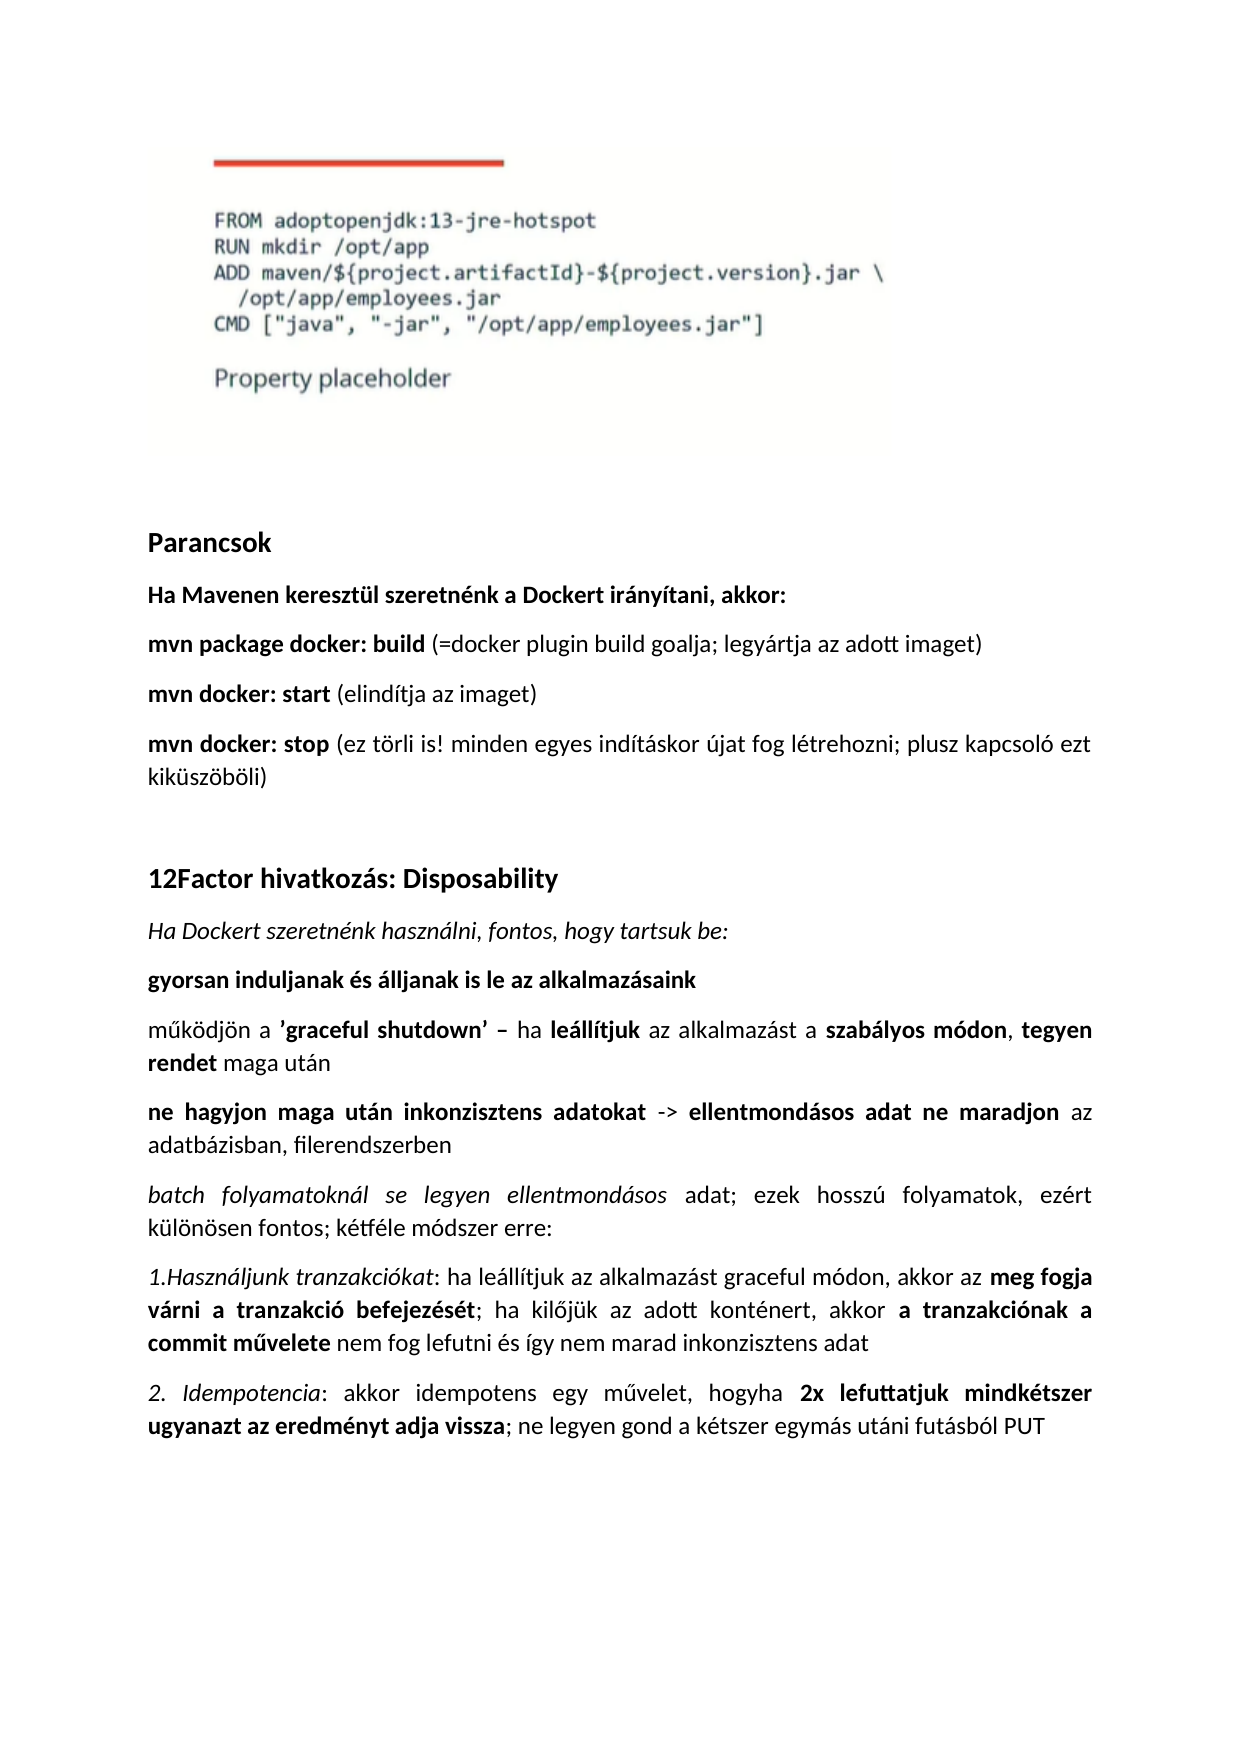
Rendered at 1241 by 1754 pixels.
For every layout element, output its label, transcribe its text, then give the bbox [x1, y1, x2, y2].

text 2. Idempotencia: akkor idempotens egy művelet, hogyha 2x lefuttatjuk mindkétszer ugyanazt az eredményt adja vissza; ne legyen gond a kétszer egymás utáni futásból PUT [148, 1377, 1093, 1440]
text 12Factor hivatkozás: Disposability [148, 860, 1093, 895]
text Ha Dockert szeretnénk használni, fontos, hogy tartsuk be: [148, 915, 1093, 945]
text mvn docker: start (elindítja az imaget) [148, 678, 1093, 709]
picture [147, 147, 892, 456]
text Ha Mavenen keresztül szeretnénk a Dockert irányítani, akkor: [148, 579, 1093, 609]
text Parancsok [148, 524, 1093, 559]
text batch folyamatoknál se legyen ellentmondásos adat; ezek hosszú folyamatok, ezért különösen fontos; kétféle módszer erre: [148, 1179, 1093, 1242]
text mvn package docker: build (=docker plugin build goalja; legyártja az adott imaget) [148, 628, 1093, 659]
text 1.Használjunk tranzakciókat: ha leállítjuk az alkalmazást graceful módon, akkor az meg fogja várni a tranzakció befejezését; ha kilőjük az adott konténert, akkor a tranzakciónak a commit művelete nem fog lefutni és így nem marad inkonzisztens adat [148, 1262, 1093, 1358]
text ne hagyjon maga után inkonzisztens adatokat -> ellentmondásos adat ne maradjon az adatbázisban, filerendszerben [148, 1097, 1093, 1160]
text gyorsan induljanak és álljanak is le az alkalmazásaink [148, 964, 1093, 995]
text működjön a ’graceful shutdown’ – ha leállítjuk az alkalmazást a szabályos módon, tegyen rendet maga után [148, 1014, 1093, 1077]
text mvn docker: stop (ez törli is! minden egyes indításkor újat fog létrehozni; plusz kapcsoló ezt kiküszöböli) [148, 728, 1093, 791]
